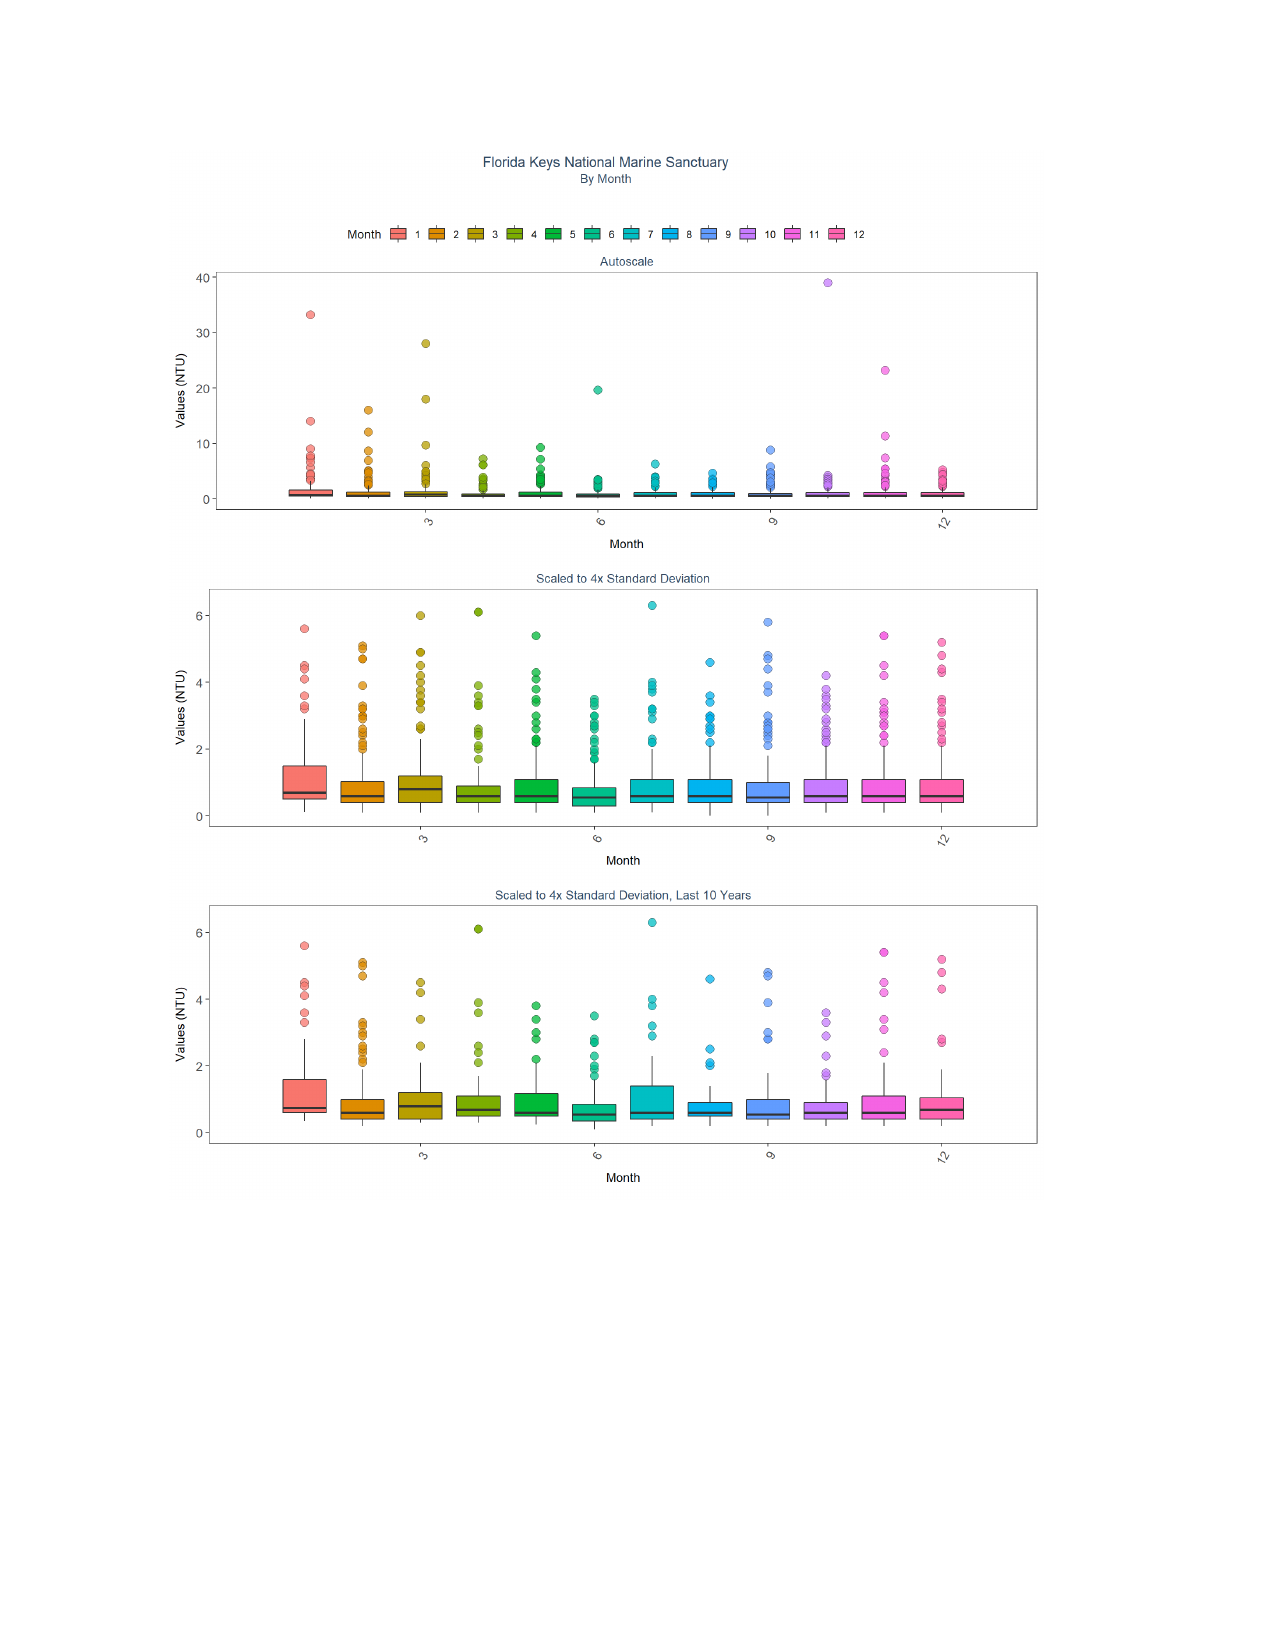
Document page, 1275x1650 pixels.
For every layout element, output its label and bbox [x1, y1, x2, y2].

picture [168, 150, 1044, 1200]
